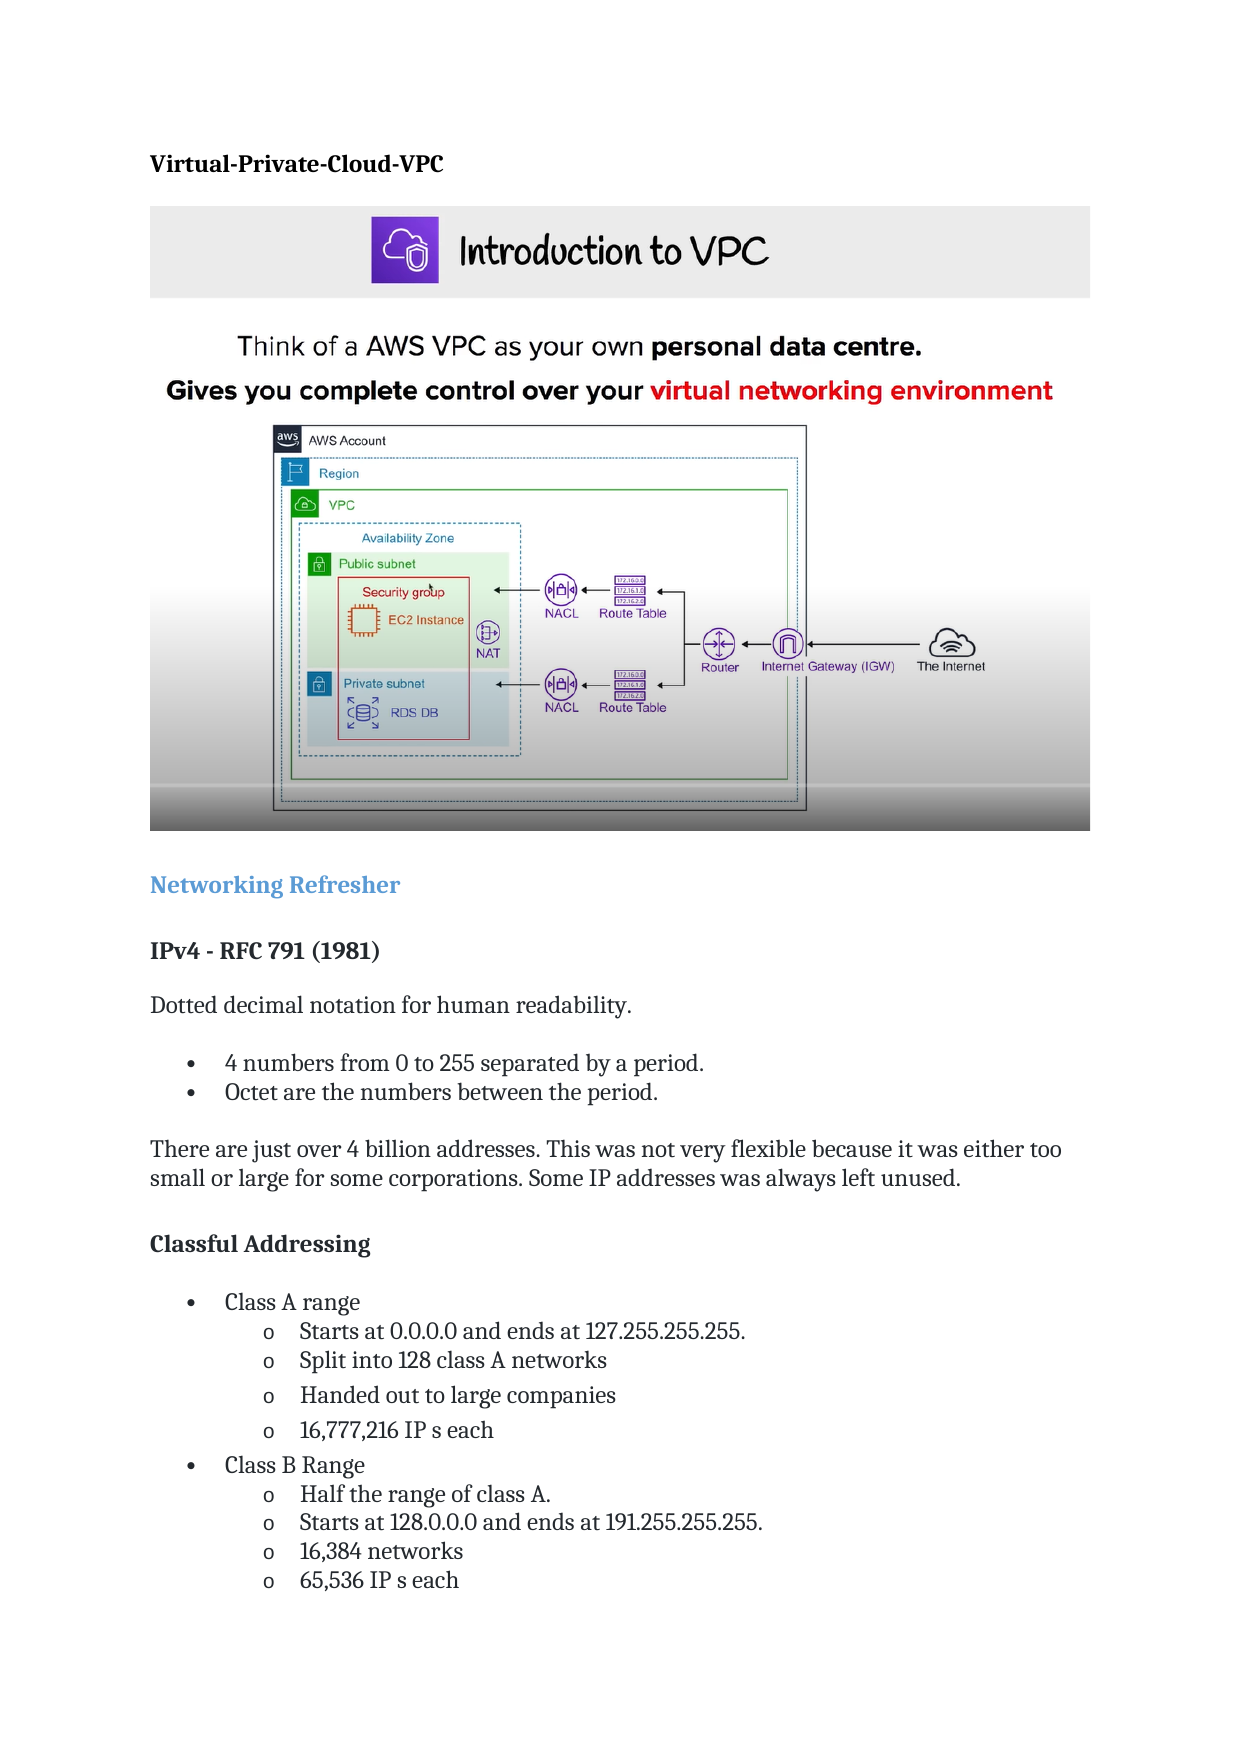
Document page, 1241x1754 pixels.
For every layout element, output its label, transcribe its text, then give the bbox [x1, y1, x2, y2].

list Octet are the numbers between the period. [187, 1077, 1090, 1106]
list 16,384 networks [262, 1537, 1090, 1566]
list 4 numbers from 0 to 255 separated by a period. [187, 1049, 1090, 1077]
list 16,777,216 IP s each [262, 1416, 1090, 1444]
list Handed out to large companies [262, 1381, 1090, 1409]
list Starts at 128.0.0.0 and ends at 191.255.255.255. [262, 1508, 1090, 1537]
text Dotted decimal notation for human readability. [150, 991, 1090, 1019]
picture [150, 206, 1091, 831]
subtitle IPv4 - RFC 791 (1981) [150, 937, 1090, 966]
subtitle Networking Refresher [150, 871, 1090, 899]
subtitle Virtual-Private-Cloud-VPC [150, 150, 1090, 179]
list 65,536 IP s each [262, 1566, 1090, 1594]
list Starts at 0.0.0.0 and ends at 127.255.255.255. [262, 1317, 1090, 1346]
subtitle Classful Addressing [150, 1230, 1090, 1259]
list Class A range [187, 1288, 1090, 1317]
list Class B Range [187, 1451, 1090, 1479]
list Half the range of class A. [262, 1479, 1090, 1508]
list Split into 128 class A networks [262, 1346, 1090, 1374]
text There are just over 4 billion addresses. This was not very flexible because it was either too small or large for some corporations. Some IP addresses was always left unused. [150, 1135, 1090, 1193]
